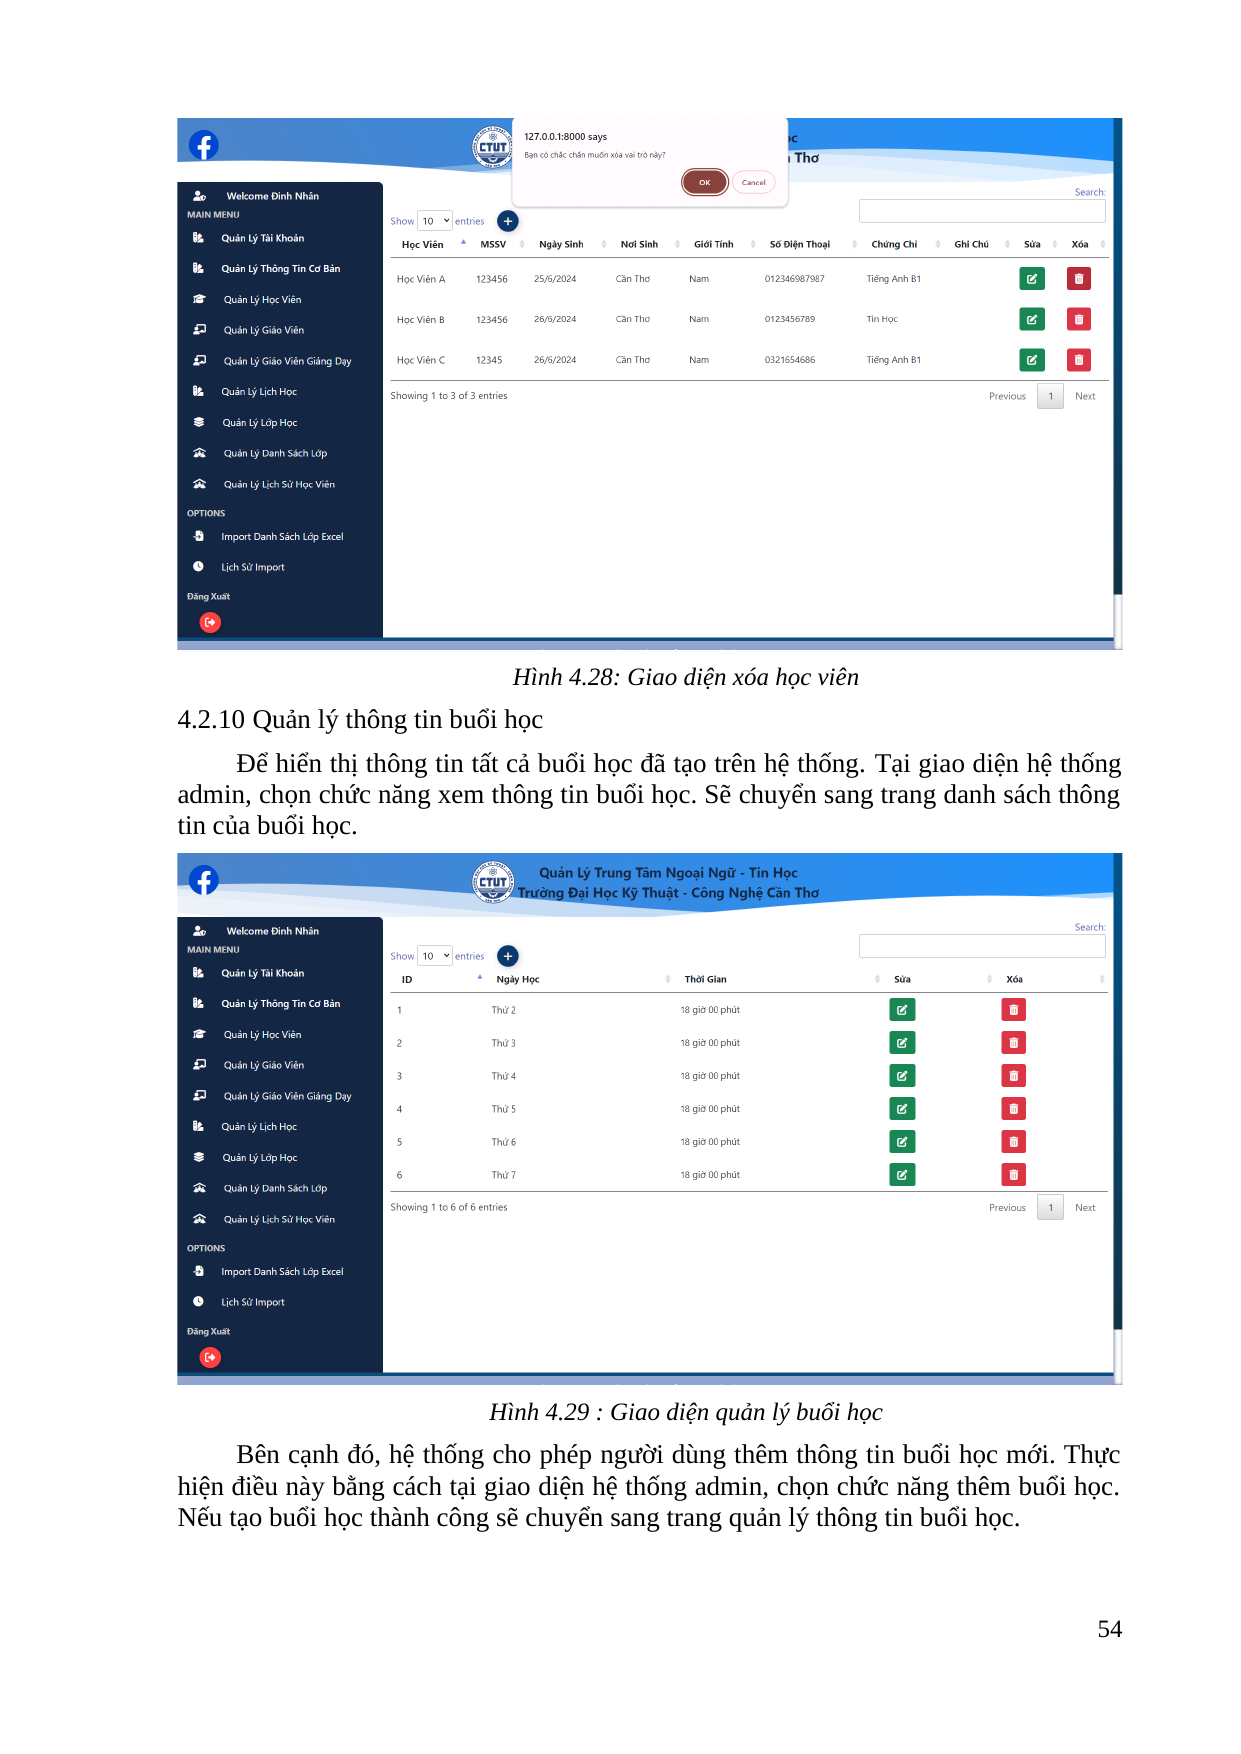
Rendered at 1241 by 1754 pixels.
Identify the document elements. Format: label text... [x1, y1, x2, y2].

list Quản lý thông tin buổi học [177, 703, 1122, 735]
list Hình 4.28: Giao diện xóa học viên [252, 662, 1122, 691]
text Để hiển thị thông tin tất cả buổi học đã tạo trên hệ thống. Tại giao diện hệ thống admin, chọn chức năng xem thông tin buổi học. Sẽ chuyển sang trang danh sách thông tin của buổi học. [177, 747, 1122, 841]
picture [177, 853, 1123, 1385]
text Bên cạnh đó, hệ thống cho phép người dùng thêm thông tin buổi học mới. Thực hiện điều này bằng cách tại giao diện hệ thống admin, chọn chức năng thêm buổi học. Nếu tạo buổi học thành công sẽ chuyển sang trang quản lý thông tin buổi học. [177, 1438, 1122, 1532]
list Hình 4.29 : Giao diện quản lý buổi học [252, 1397, 1122, 1426]
picture [177, 118, 1123, 650]
